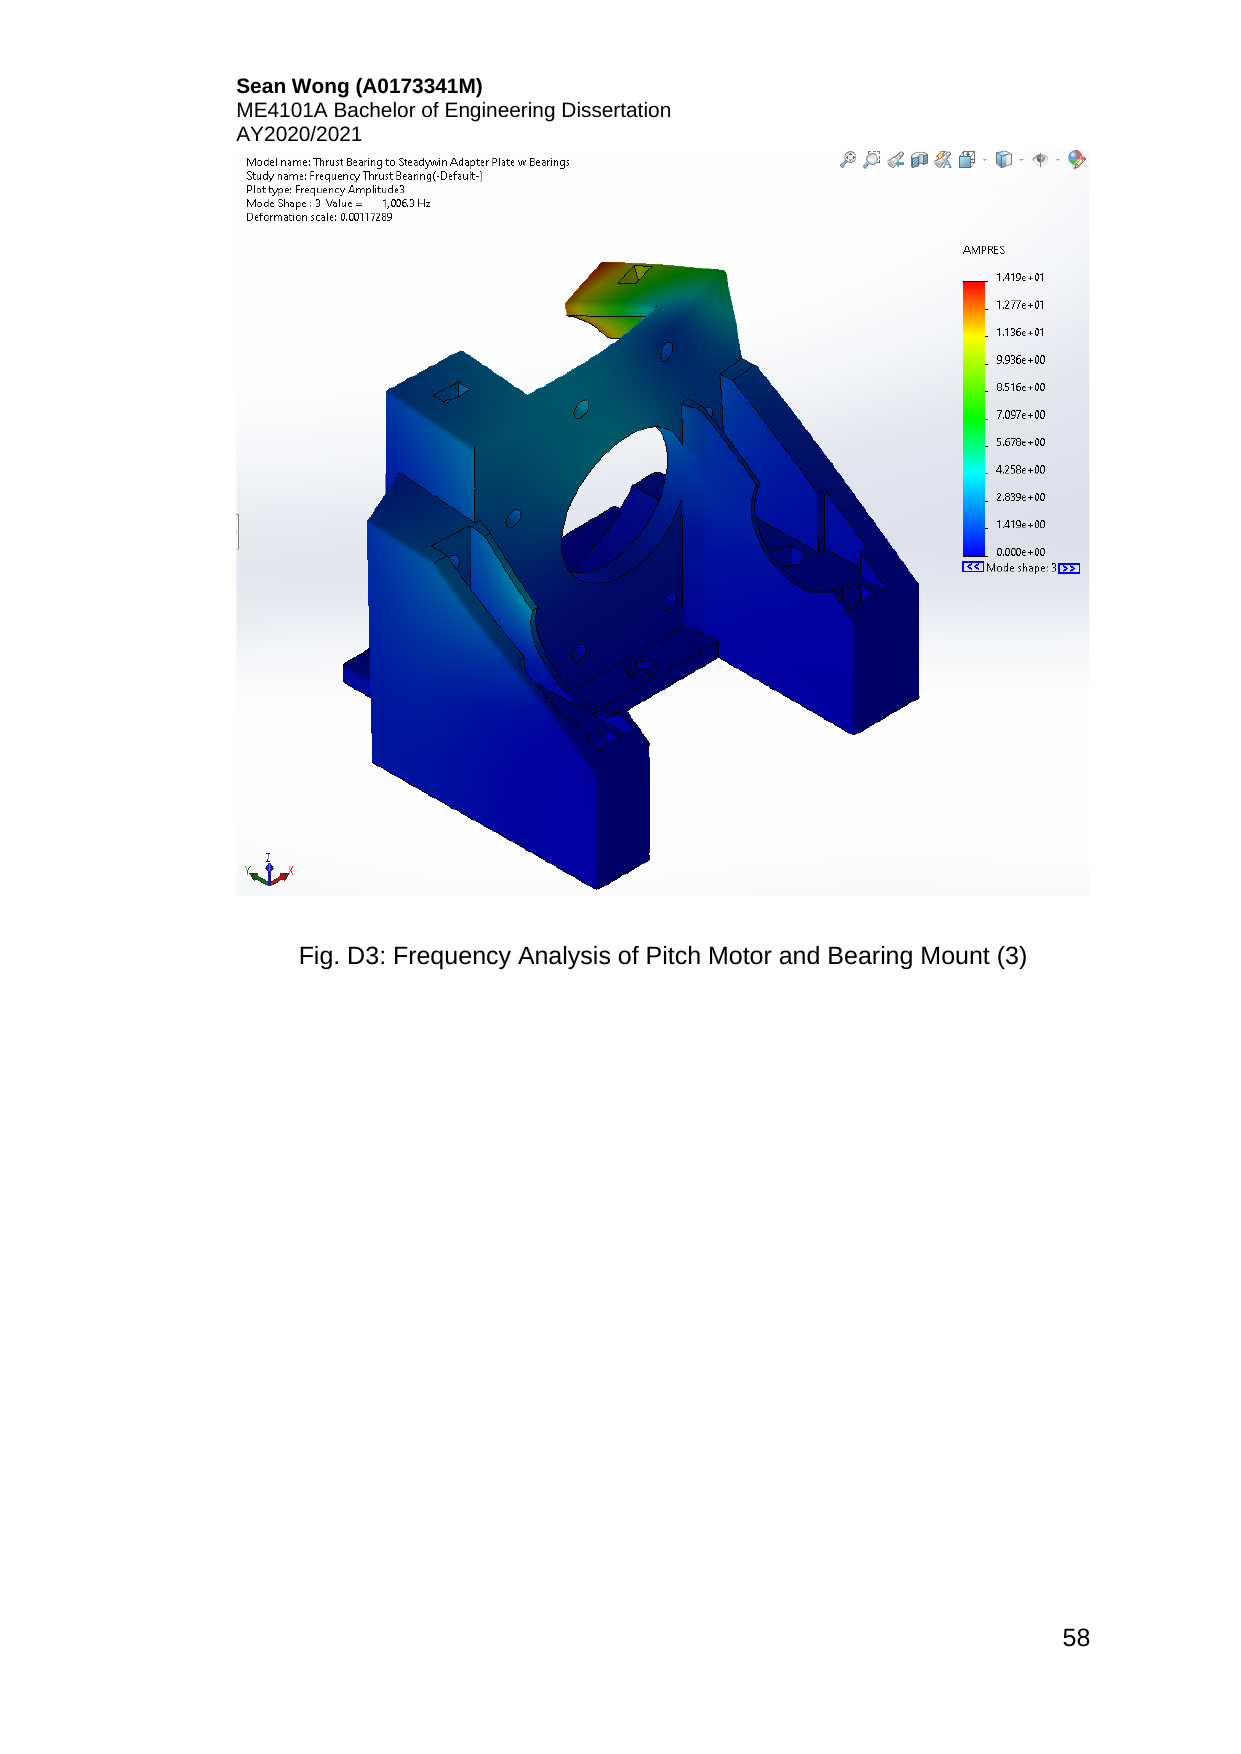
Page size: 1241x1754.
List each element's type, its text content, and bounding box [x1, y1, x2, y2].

picture [236, 150, 1090, 896]
text Fig. D3: Frequency Analysis of Pitch Motor and Bearing Mount (3) [236, 941, 1090, 969]
